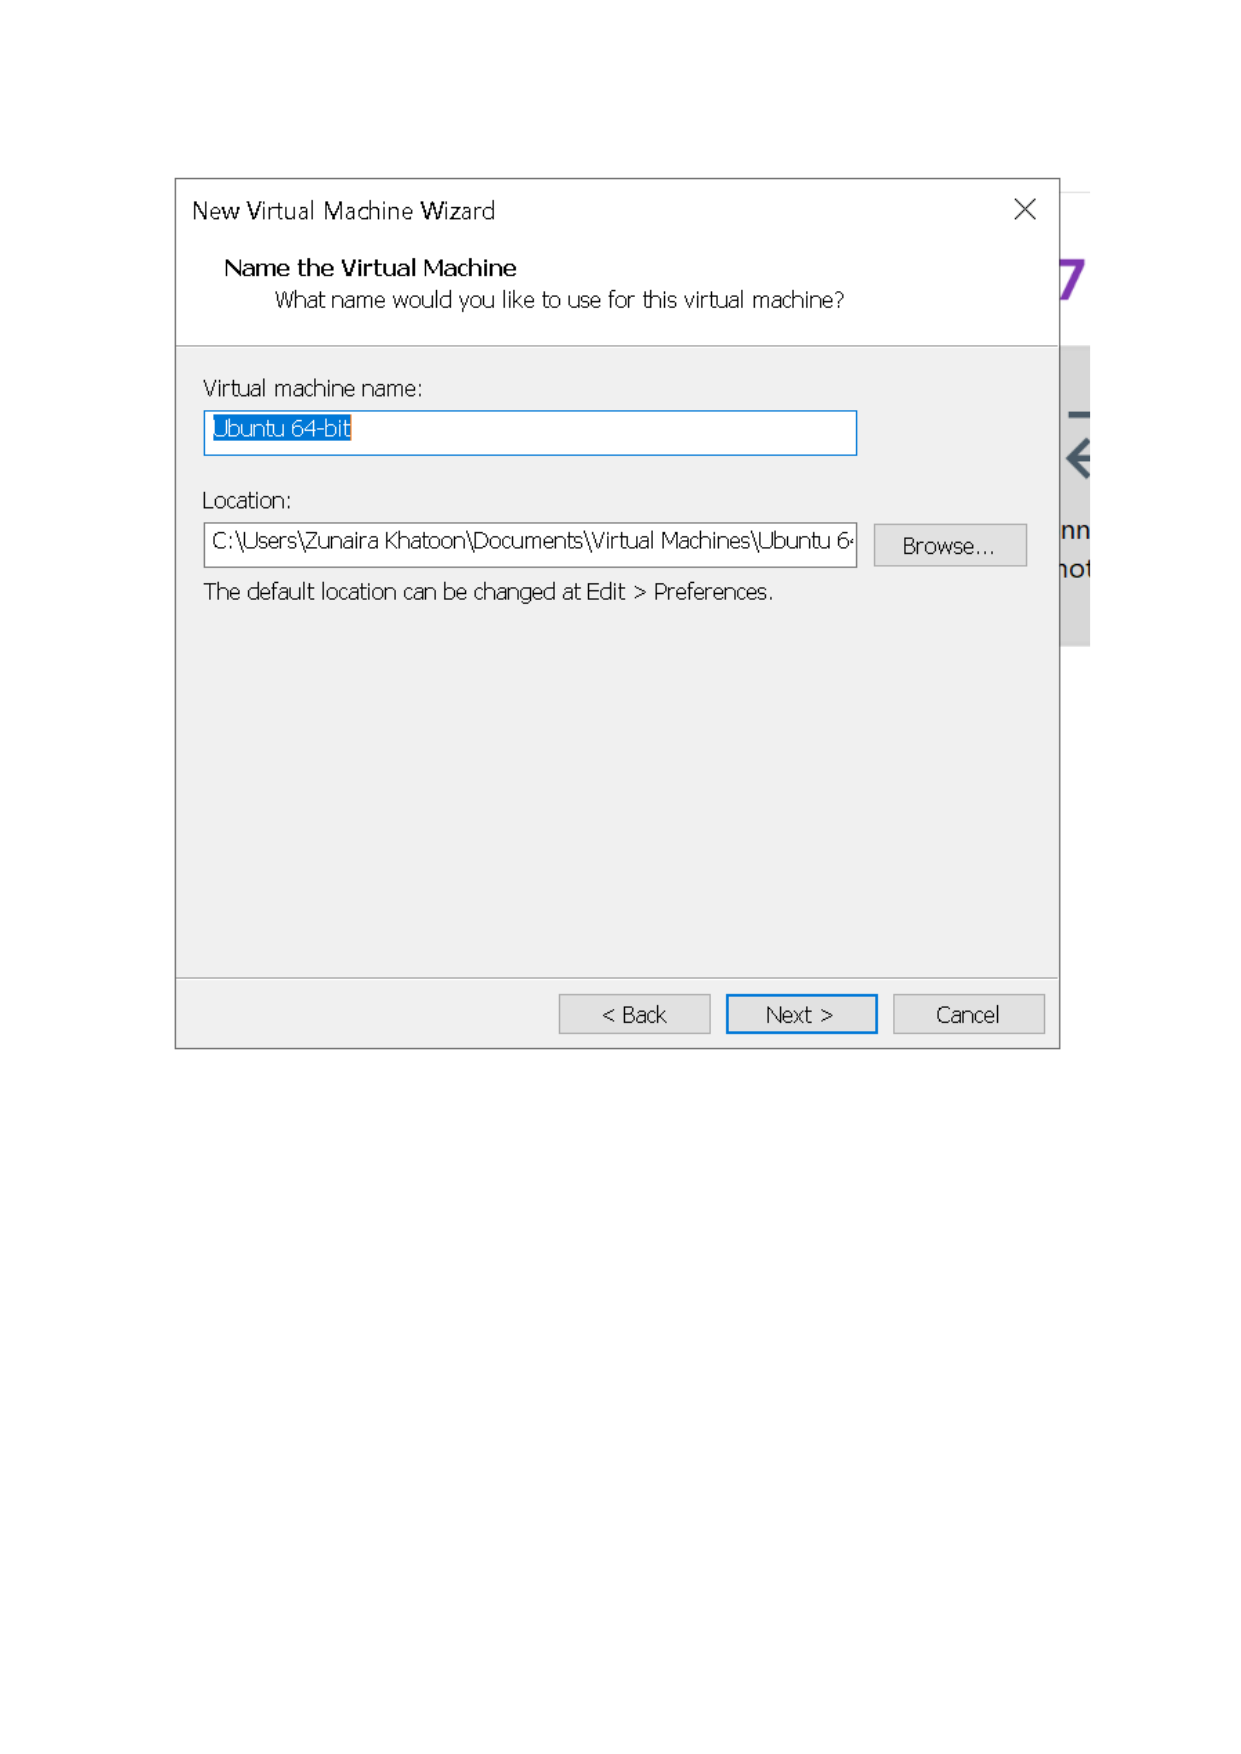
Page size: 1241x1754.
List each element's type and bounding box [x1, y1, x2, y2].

picture [150, 150, 1091, 1120]
